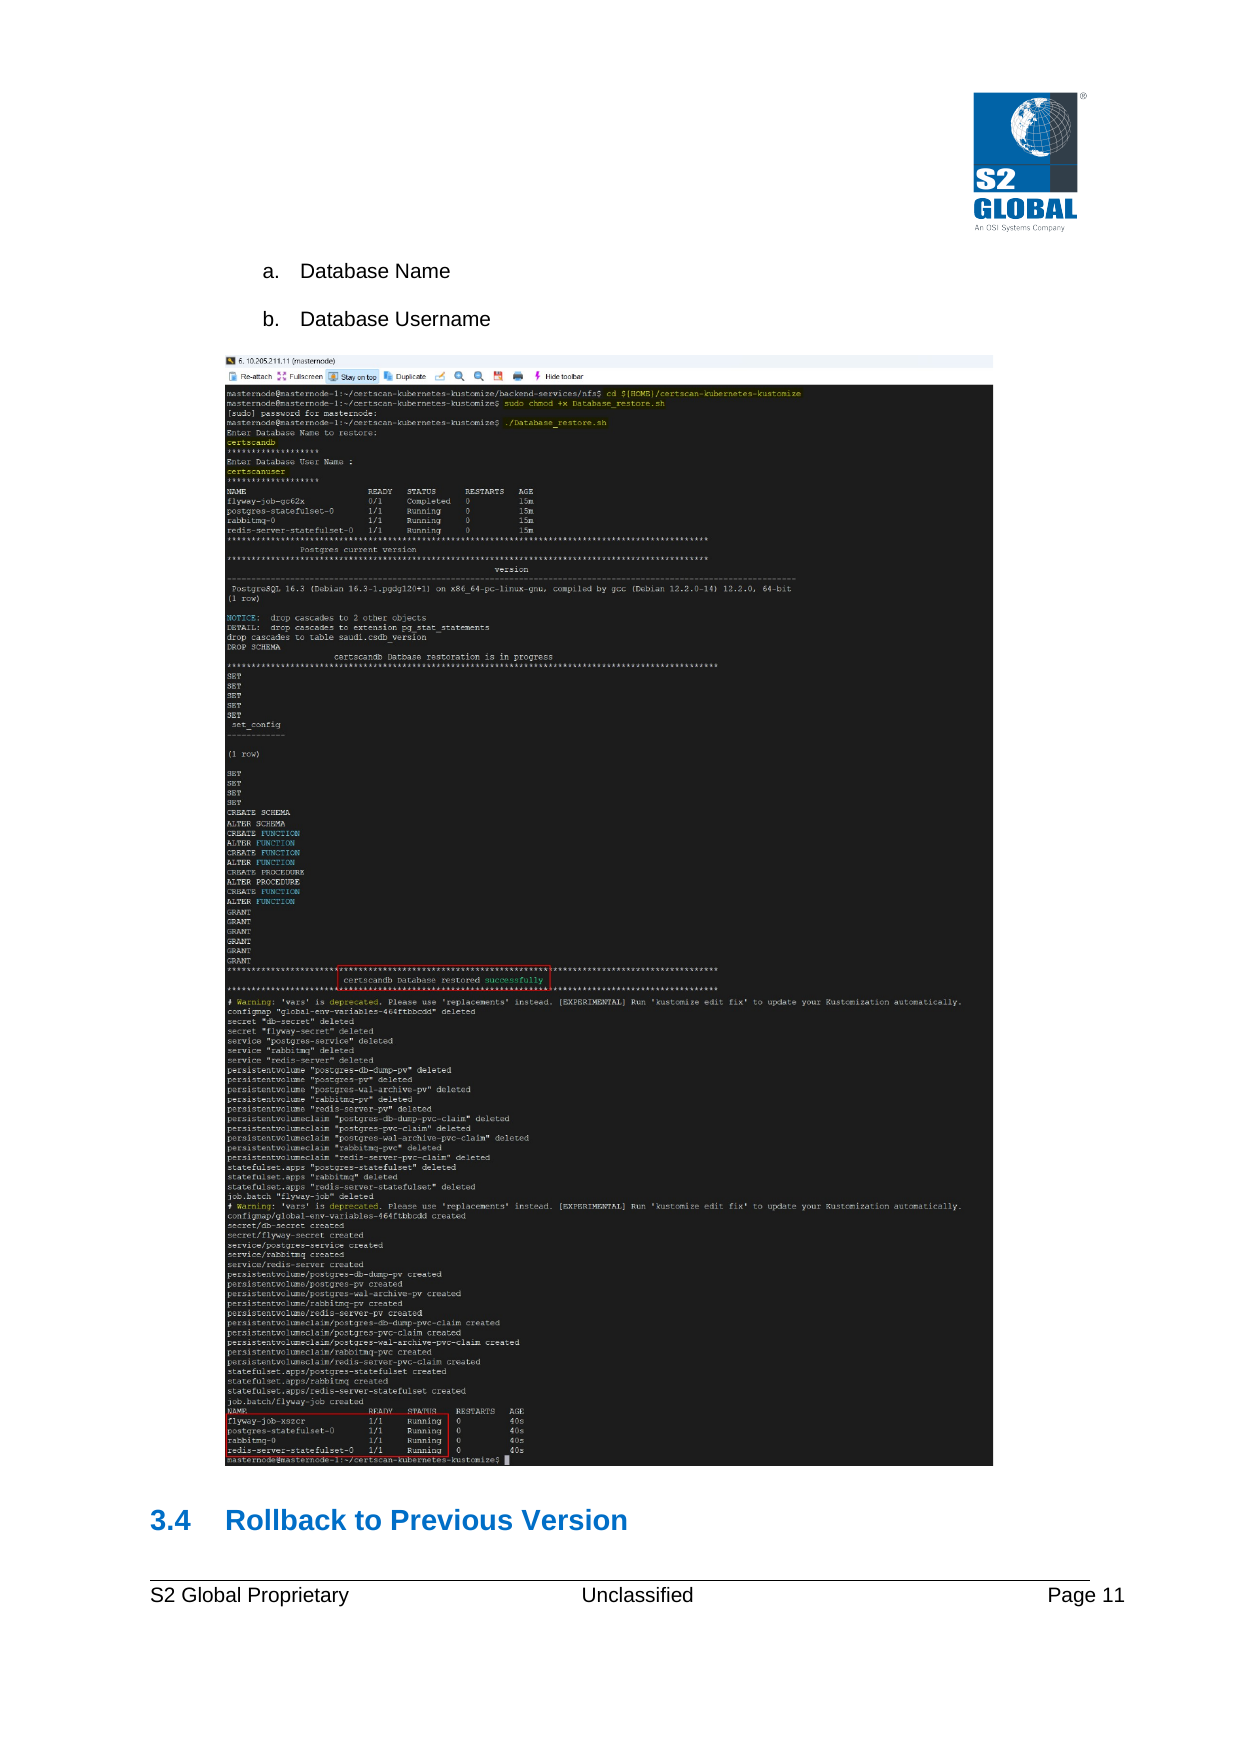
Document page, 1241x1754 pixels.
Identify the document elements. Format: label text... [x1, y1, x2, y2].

text Rollback to Previous Version [150, 1503, 1090, 1536]
list Database Name [262, 258, 1090, 282]
picture [965, 83, 1091, 238]
list Database Username [262, 307, 1090, 331]
picture [225, 355, 994, 1466]
